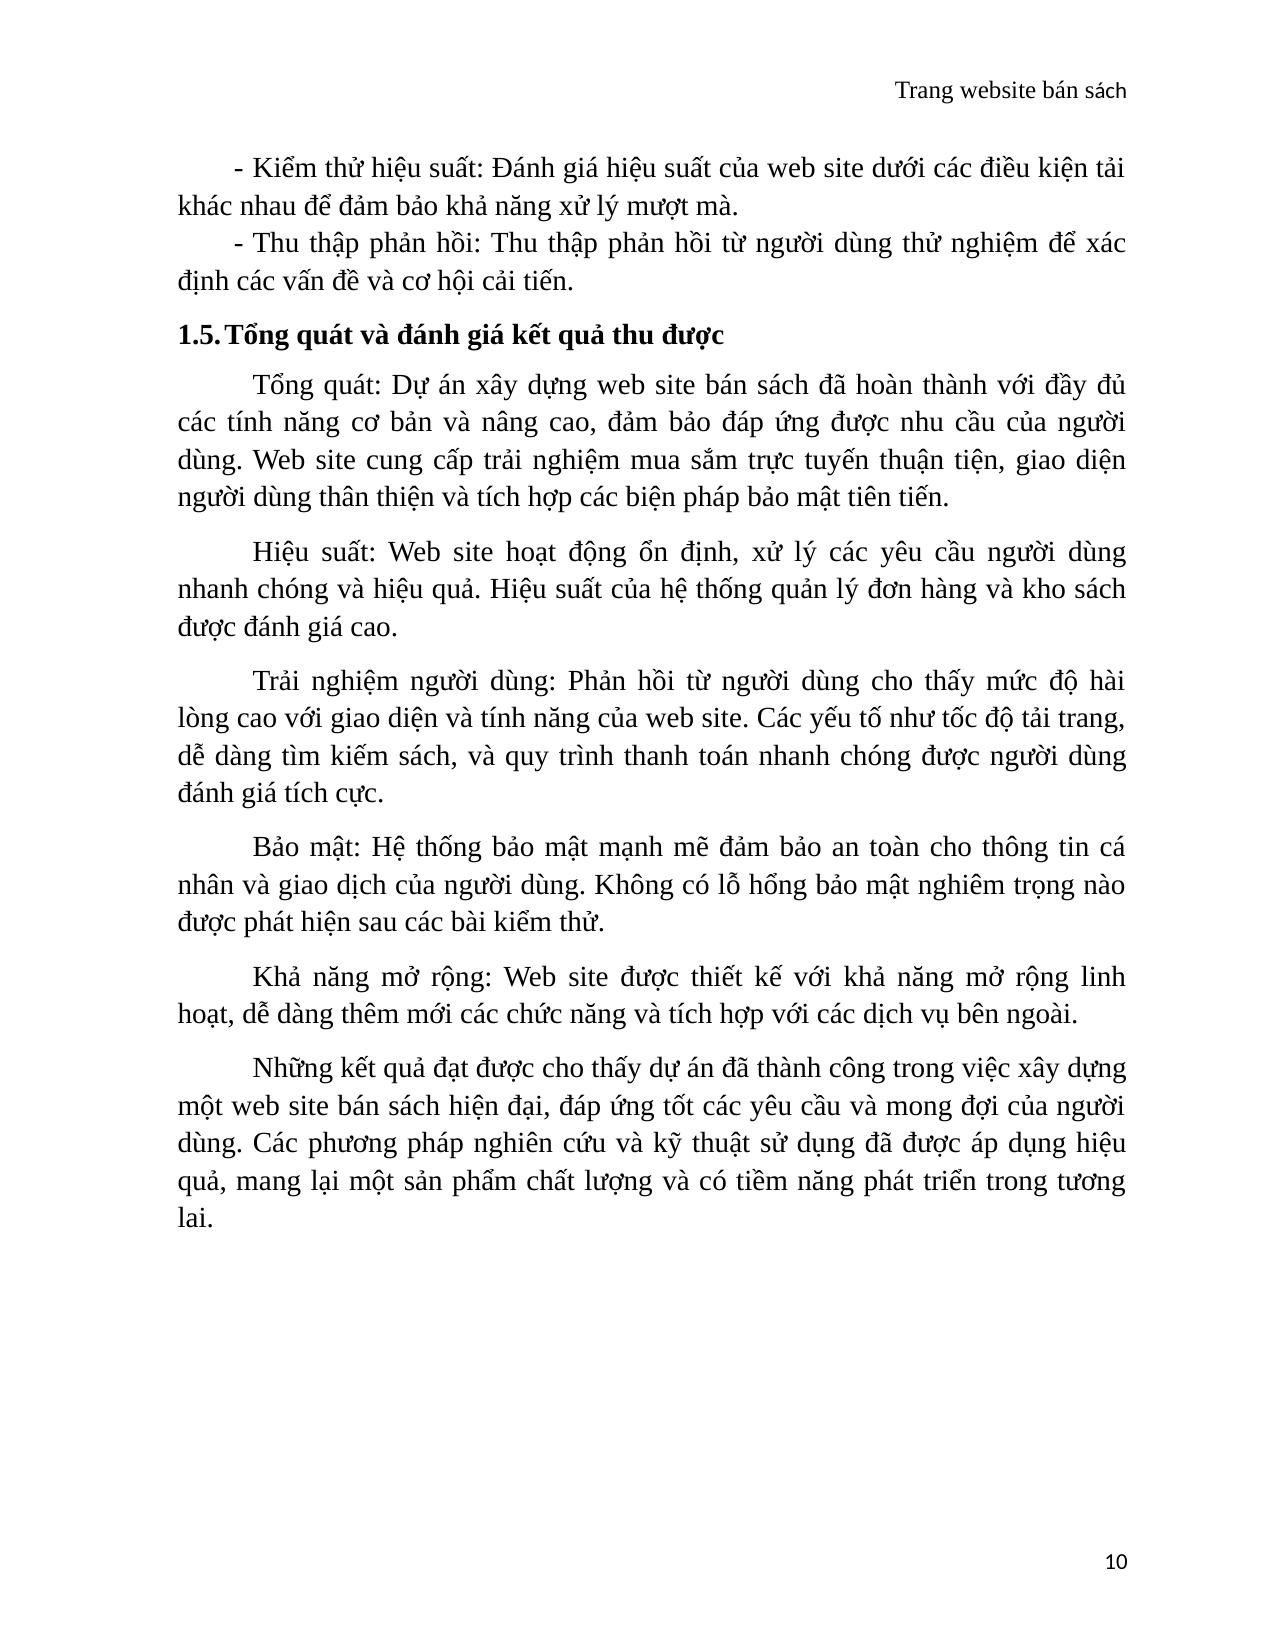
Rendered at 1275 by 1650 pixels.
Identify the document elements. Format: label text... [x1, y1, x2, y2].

list Thu thập phản hồi: Thu thập phản hồi từ người dùng thử nghiệm để xác định các vấn đề và cơ hội cải tiến. [177, 223, 1127, 298]
text Tổng quát: Dự án xây dựng web site bán sách đã hoàn thành với đầy đủ các tính năng cơ bản và nâng cao, đảm bảo đáp ứng được nhu cầu của người dùng. Web site cung cấp trải nghiệm mua sắm trực tuyến thuận tiện, giao diện người dùng thân thiện và tích hợp các biện pháp bảo mật tiên tiến. [177, 364, 1127, 514]
subtitle Tổng quát và đánh giá kết quả thu được [177, 314, 1127, 352]
list Kiểm thử hiệu suất: Đánh giá hiệu suất của web site dưới các điều kiện tải khác nhau để đảm bảo khả năng xử lý mượt mà. [177, 148, 1127, 223]
text Trải nghiệm người dùng: Phản hồi từ người dùng cho thấy mức độ hài lòng cao với giao diện và tính năng của web site. Các yếu tố như tốc độ tải trang, dễ dàng tìm kiếm sách, và quy trình thanh toán nhanh chóng được người dùng đánh giá tích cực. [177, 660, 1127, 810]
text Bảo mật: Hệ thống bảo mật mạnh mẽ đảm bảo an toàn cho thông tin cá nhân và giao dịch của người dùng. Không có lỗ hổng bảo mật nghiêm trọng nào được phát hiện sau các bài kiểm thử. [177, 827, 1127, 939]
text Những kết quả đạt được cho thấy dự án đã thành công trong việc xây dựng một web site bán sách hiện đại, đáp ứng tốt các yêu cầu và mong đợi của người dùng. Các phương pháp nghiên cứu và kỹ thuật sử dụng đã được áp dụng hiệu quả, mang lại một sản phẩm chất lượng và có tiềm năng phát triển trong tương lai. [177, 1048, 1127, 1235]
text Khả năng mở rộng: Web site được thiết kế với khả năng mở rộng linh hoạt, dễ dàng thêm mới các chức năng và tích hợp với các dịch vụ bên ngoài. [177, 956, 1127, 1031]
text Hiệu suất: Web site hoạt động ổn định, xử lý các yêu cầu người dùng nhanh chóng và hiệu quả. Hiệu suất của hệ thống quản lý đơn hàng và kho sách được đánh giá cao. [177, 531, 1127, 643]
